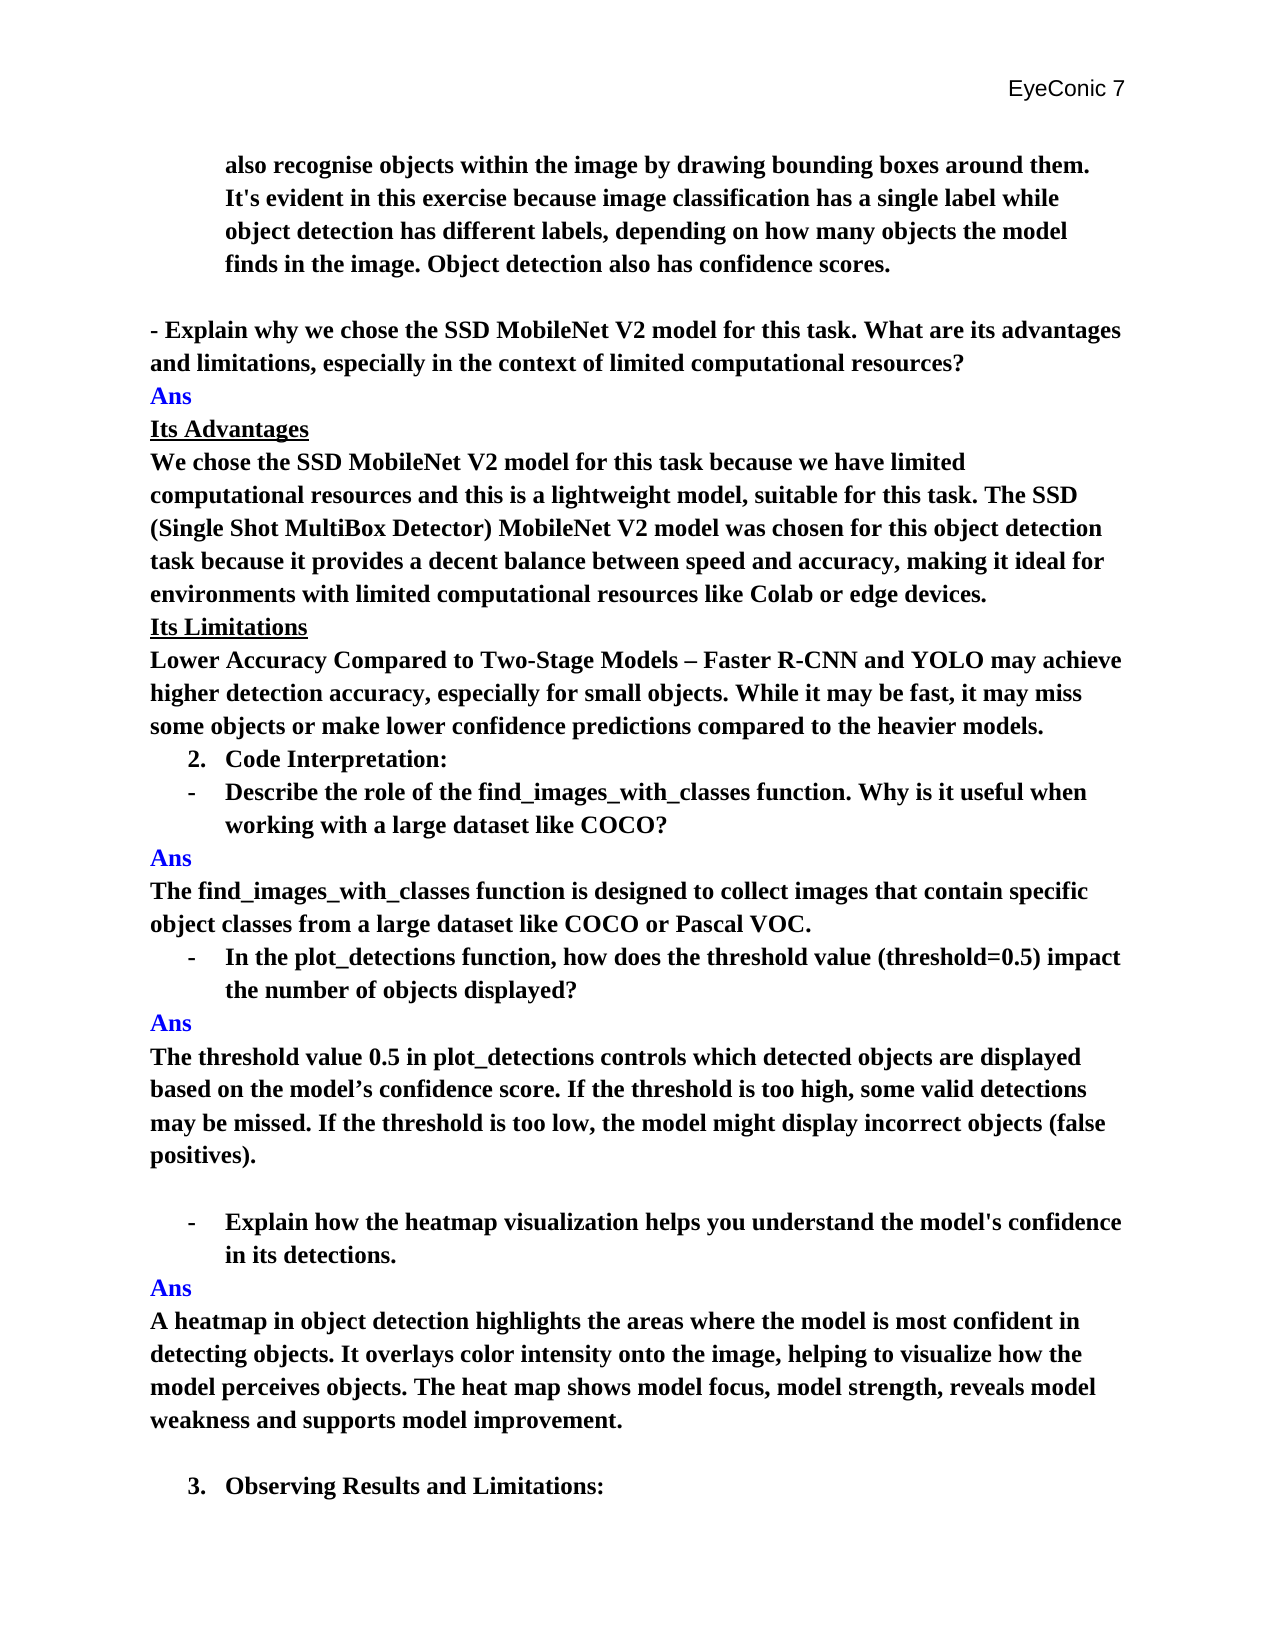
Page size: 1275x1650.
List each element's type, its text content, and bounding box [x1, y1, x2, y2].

text Ans [150, 1273, 1125, 1301]
text Its Advantages [150, 414, 1125, 443]
list Describe the role of the find_images_with_classes function. Why is it useful when working with a large dataset like COCO? [187, 777, 1125, 839]
text Lower Accuracy Compared to Two-Stage Models – Faster R-CNN and YOLO may achieve higher detection accuracy, especially for small objects. While it may be fast, it may miss some objects or make lower confidence predictions compared to the heavier models. [150, 645, 1125, 740]
text The threshold value 0.5 in plot_detections controls which detected objects are displayed based on the model’s confidence score. If the threshold is too high, some valid detections may be missed. If the threshold is too low, the model might display incorrect objects (false positives). [150, 1042, 1125, 1169]
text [225, 150, 1125, 278]
list Explain how the heatmap visualization helps you understand the model's confidence in its detections. [187, 1207, 1125, 1268]
text The find_images_with_classes function is designed to collect images that contain specific object classes from a large dataset like COCO or Pascal VOC. [150, 876, 1125, 938]
text We chose the SSD MobileNet V2 model for this task because we have limited computational resources and this is a lightweight model, suitable for this task. The SSD (Single Shot MultiBox Detector) MobileNet V2 model was chosen for this object detection task because it provides a decent balance between speed and accuracy, making it ideal for environments with limited computational resources like Colab or edge devices. [150, 447, 1125, 608]
text Ans [150, 843, 1125, 872]
text Ans [150, 381, 1125, 410]
list Observing Results and Limitations: [187, 1471, 1125, 1499]
list Code Interpretation: [187, 744, 1125, 773]
text Ans [150, 1008, 1125, 1037]
text Its Limitations [150, 612, 1125, 641]
list In the plot_detections function, how does the threshold value (threshold=0.5) impact the number of objects displayed? [187, 942, 1125, 1004]
text A heatmap in object detection highlights the areas where the model is most confident in detecting objects. It overlays color intensity onto the image, helping to visualize how the model perceives objects. The heat map shows model focus, model strength, reveals model weakness and supports model improvement. [150, 1306, 1125, 1433]
text - Explain why we chose the SSD MobileNet V2 model for this task. What are its advantages and limitations, especially in the context of limited computational resources? [150, 315, 1125, 377]
